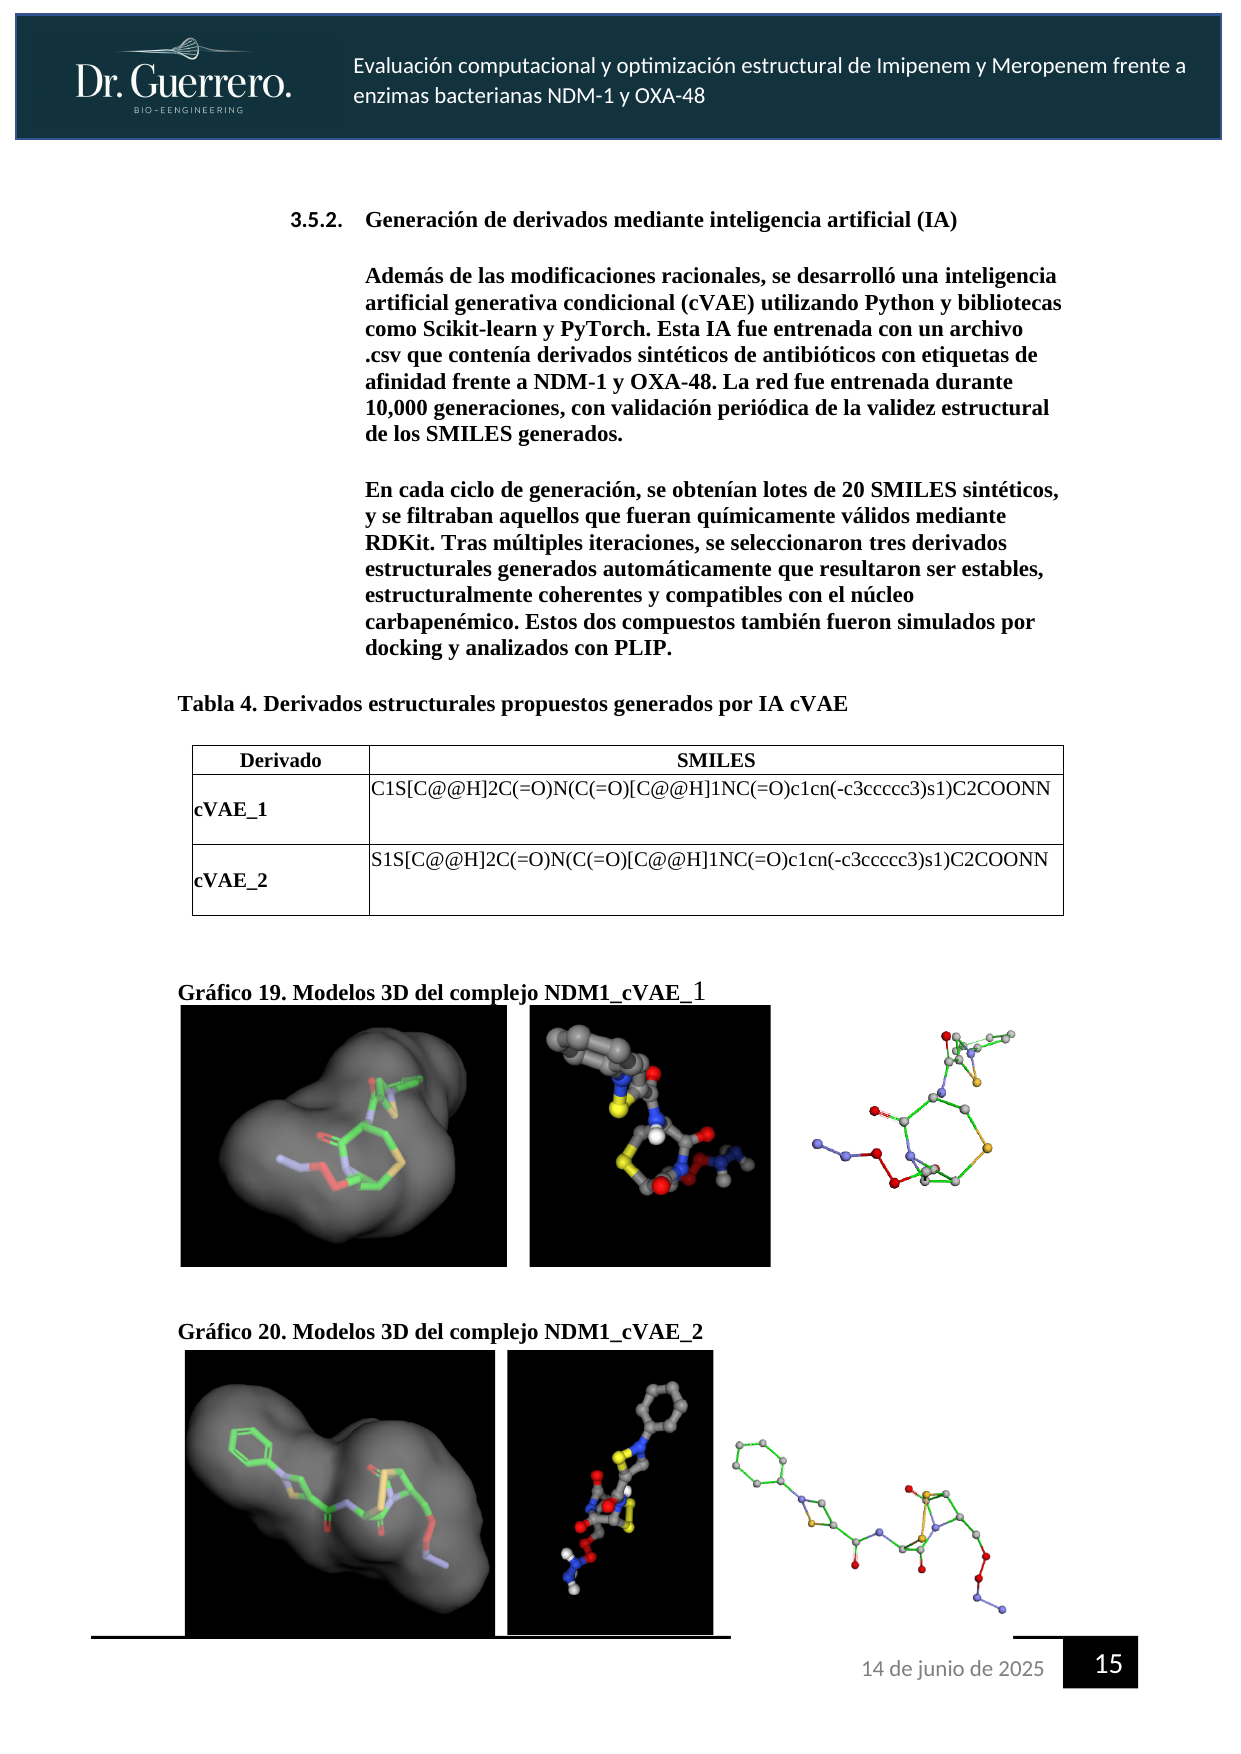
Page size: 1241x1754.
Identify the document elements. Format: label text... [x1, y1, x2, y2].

subtitle Además de las modificaciones racionales, se desarrolló una inteligencia artificial generativa condicional (cVAE) utilizando Python y bibliotecas como Scikit-learn y PyTorch. Esta IA fue entrenada con un archivo .csv que contenía derivados sintéticos de antibióticos con etiquetas de afinidad frente a NDM-1 y OXA-48. La red fue entrenada durante 10,000 generaciones, con validación periódica de la validez estructural de los SMILES generados. [365, 262, 1063, 447]
subtitle Gráfico 19. Modelos 3D del complejo NDM1_cVAE_1 [177, 974, 1063, 1006]
text Tabla 4. Derivados estructurales propuestos generados por IA cVAE [177, 690, 1063, 716]
picture [529, 1005, 771, 1267]
subtitle Gráfico 20. Modelos 3D del complejo NDM1_cVAE_2 [177, 1318, 1063, 1345]
table_header SMILES [370, 746, 1063, 773]
table_cell cVAE_1 [193, 775, 369, 844]
picture [730, 1381, 1014, 1657]
picture [180, 1005, 507, 1267]
table_cell C1S[C@@H]2C(=O)N(C(=O)[C@@H]1NC(=O)c1cn(-c3ccccc3)s1)C2COONN [370, 775, 1063, 844]
picture [184, 1350, 496, 1638]
picture [801, 1004, 1024, 1267]
table_cell S1S[C@@H]2C(=O)N(C(=O)[C@@H]1NC(=O)c1cn(-c3ccccc3)s1)C2COONN [370, 845, 1063, 915]
table_header Derivado [193, 746, 369, 773]
subtitle Generación de derivados mediante inteligencia artificial (IA) [290, 205, 1063, 233]
picture [31, 34, 339, 129]
table_cell cVAE_2 [193, 845, 369, 915]
subtitle En cada ciclo de generación, se obtenían lotes de 20 SMILES sintéticos, y se filtraban aquellos que fueran químicamente válidos mediante RDKit. Tras múltiples iteraciones, se seleccionaron tres derivados estructurales generados automáticamente que resultaron ser estables, estructuralmente coherentes y compatibles con el núcleo carbapenémico. Estos dos compuestos también fueron simulados por docking y analizados con PLIP. [365, 476, 1063, 661]
picture [507, 1350, 714, 1635]
